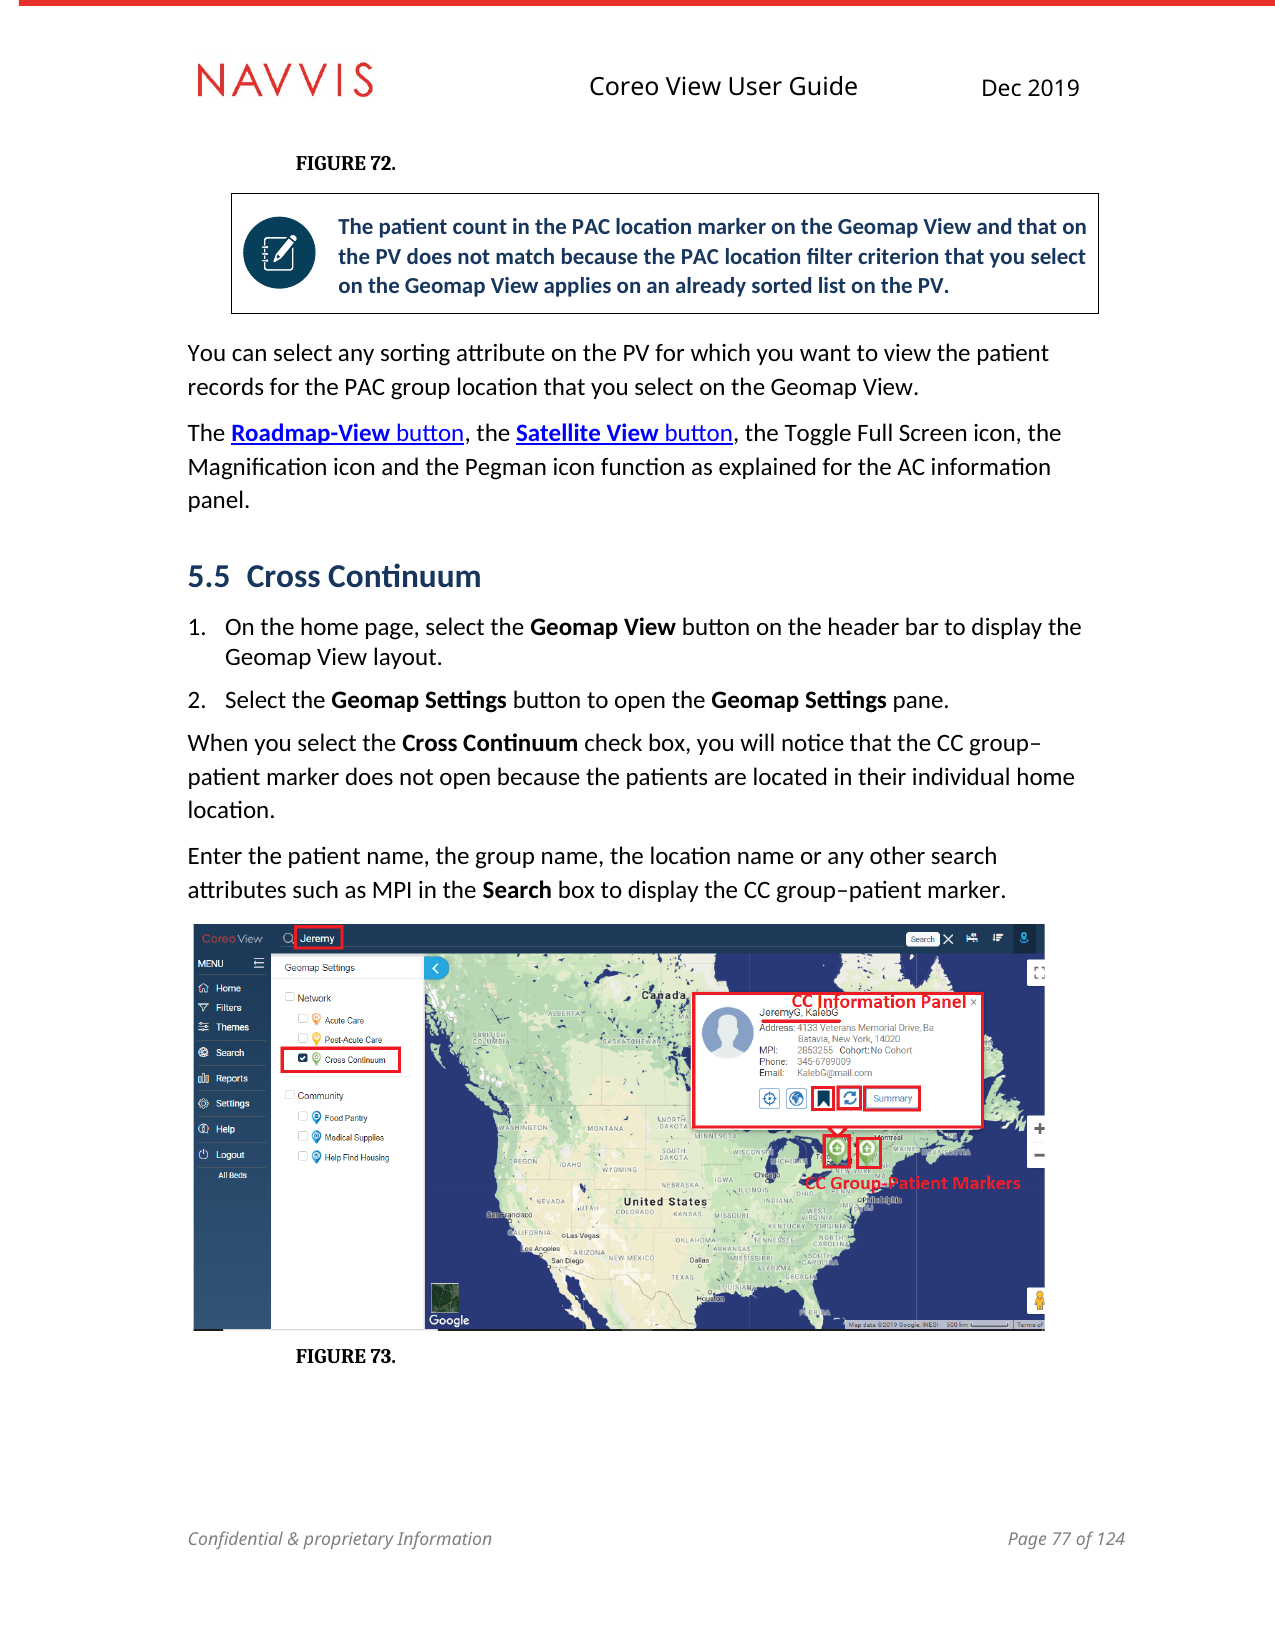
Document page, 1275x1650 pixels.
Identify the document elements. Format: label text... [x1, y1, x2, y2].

list On the home page, select the Geomap View button on the header bar to display the Geomap View layout. [187, 611, 1087, 672]
subtitle Cross Continuum [187, 555, 1087, 596]
table_header The patient count in the PAC location marker on the Geomap View and that on the PV does not match because the PAC location filter criterion that you select on the Geomap View applies on an already sorted list on the PV. [327, 194, 1098, 313]
picture [187, 55, 383, 104]
table_header [232, 194, 327, 313]
list Select the Geomap Settings button to open the Geomap Settings pane. [187, 684, 1087, 715]
picture [193, 924, 1045, 1331]
text Enter the patient name, the group name, the location name or any other search attributes such as MPI in the Search box to display the CC group–patient marker. [187, 840, 1087, 904]
text You can select any sorting attribute on the PV for which you want to view the patient records for the PAC group location that you select on the Geomap View. [187, 338, 1087, 402]
text When you select the Cross Continuum check box, you will notice that the CC group–patient marker does not open because the patients are located in their individual home location. [187, 727, 1087, 825]
text The Roadmap-View button, the Satellite View button, the Toggle Full Screen icon, the Magnification icon and the Pegman icon function as explained for the AC information panel. [187, 417, 1087, 515]
